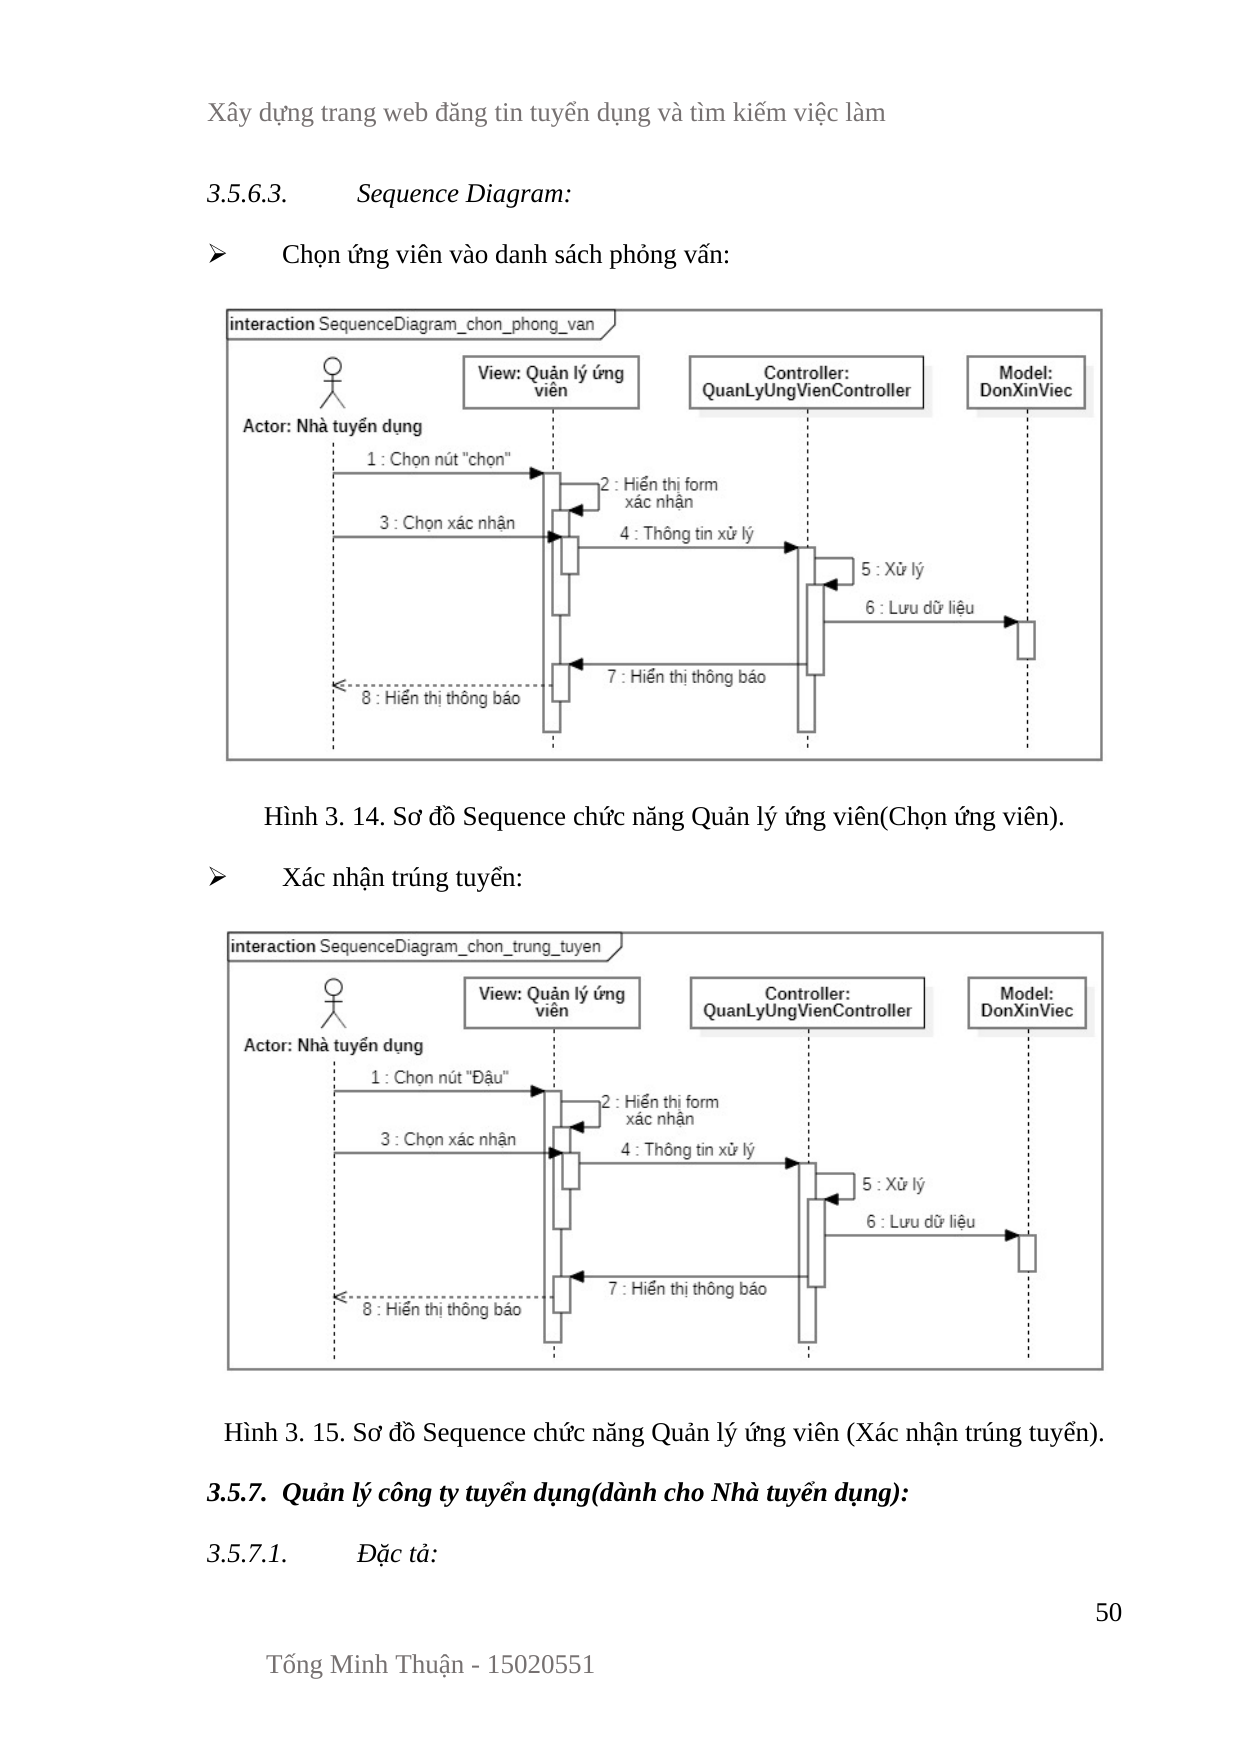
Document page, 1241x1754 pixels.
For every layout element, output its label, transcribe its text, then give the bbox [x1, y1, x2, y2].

text Sequence Diagram: [207, 177, 1122, 208]
text Đặc tả: [207, 1537, 1122, 1568]
picture [213, 920, 1116, 1387]
picture [212, 297, 1117, 771]
list Xác nhận trúng tuyển: [207, 861, 1122, 892]
text Quản lý công ty tuyển dụng(dành cho Nhà tuyển dụng): [207, 1476, 1122, 1507]
list Chọn ứng viên vào danh sách phỏng vấn: [207, 238, 1122, 269]
